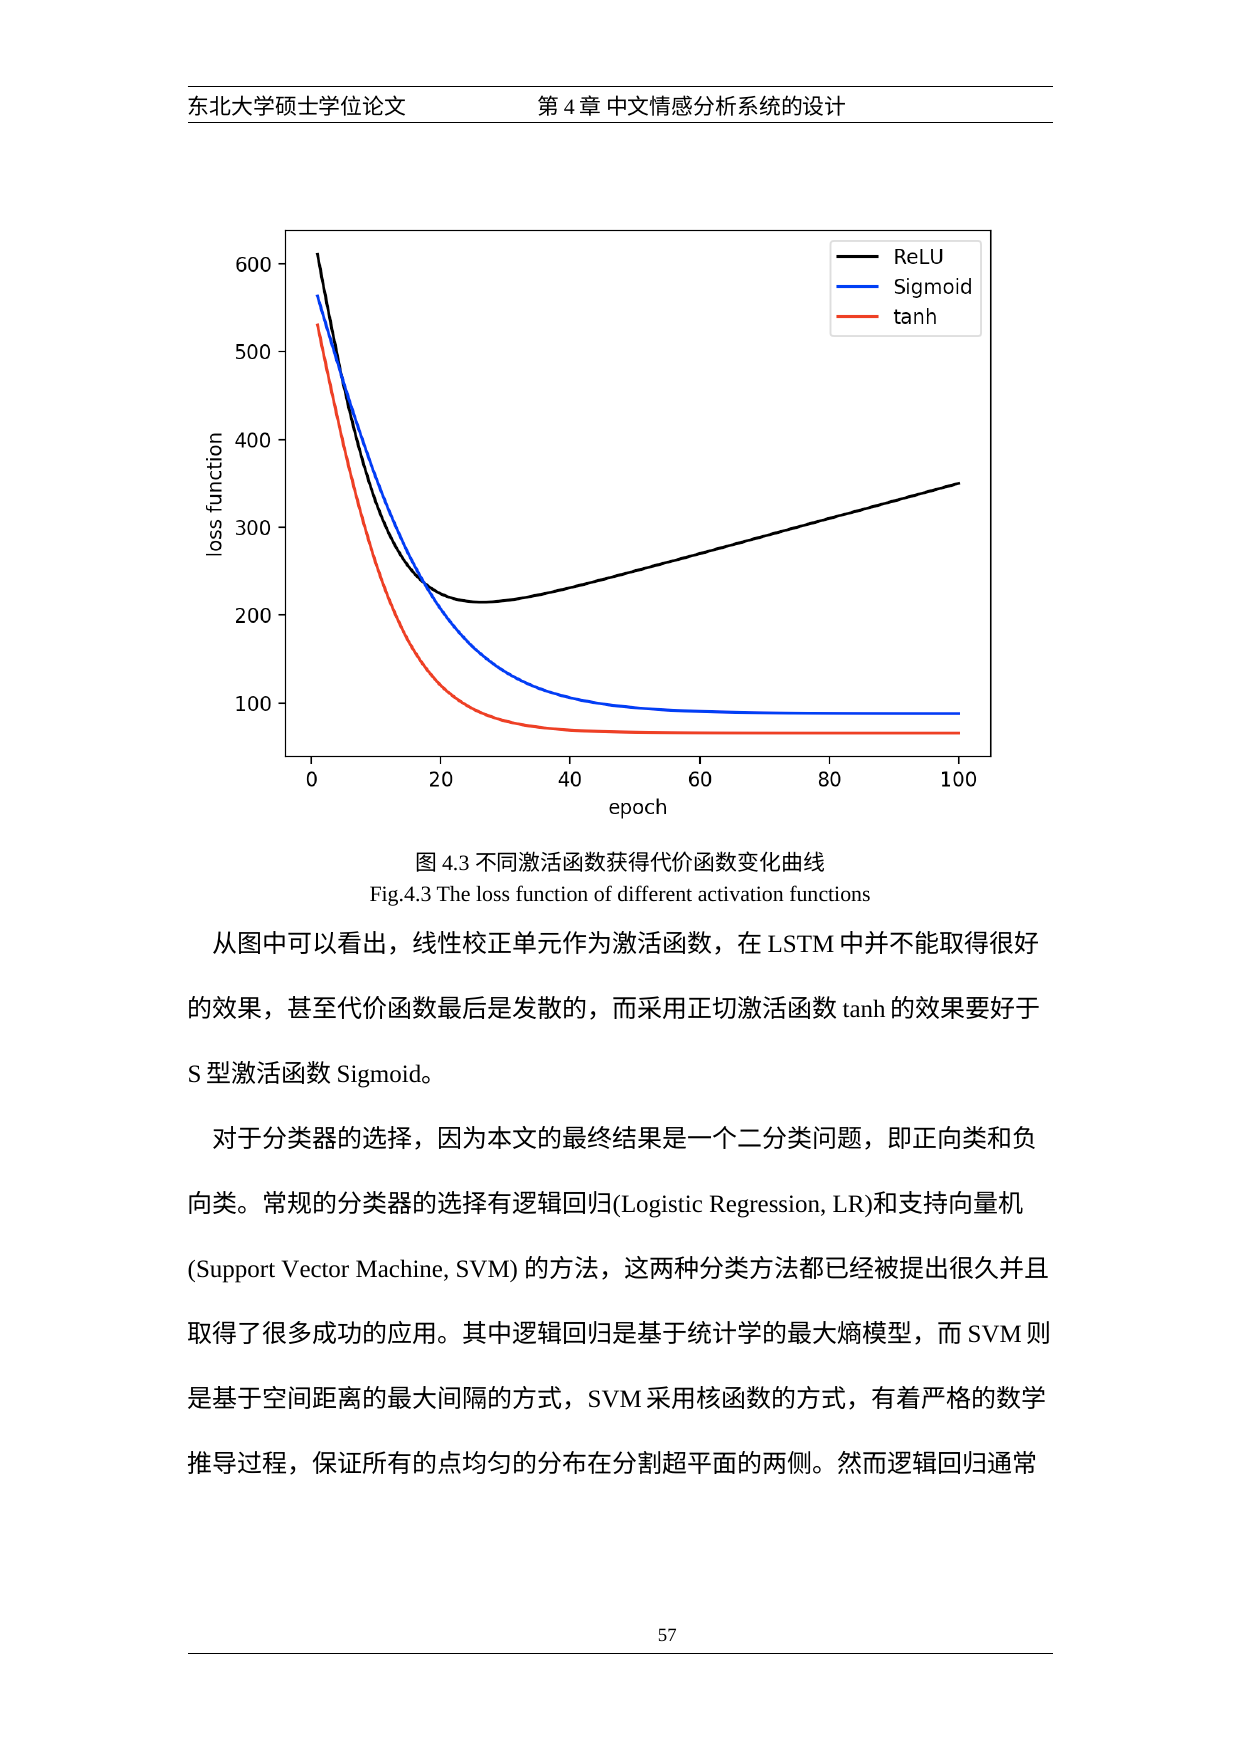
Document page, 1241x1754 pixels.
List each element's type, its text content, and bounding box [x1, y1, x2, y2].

picture [187, 162, 1053, 826]
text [187, 1104, 1053, 1494]
text 从图中可以看出，线性校正单元作为激活函数，在LSTM中并不能取得很好的效果，甚至代价函数最后是发散的，而采用正切激活函数tanh的效果要好于S型激活函数Sigmoid。 [187, 909, 1053, 1104]
text Fig.4.3 The loss function of different activation functions [187, 877, 1053, 909]
text 图4.3 不同激活函数获得代价函数变化曲线 [187, 844, 1053, 877]
